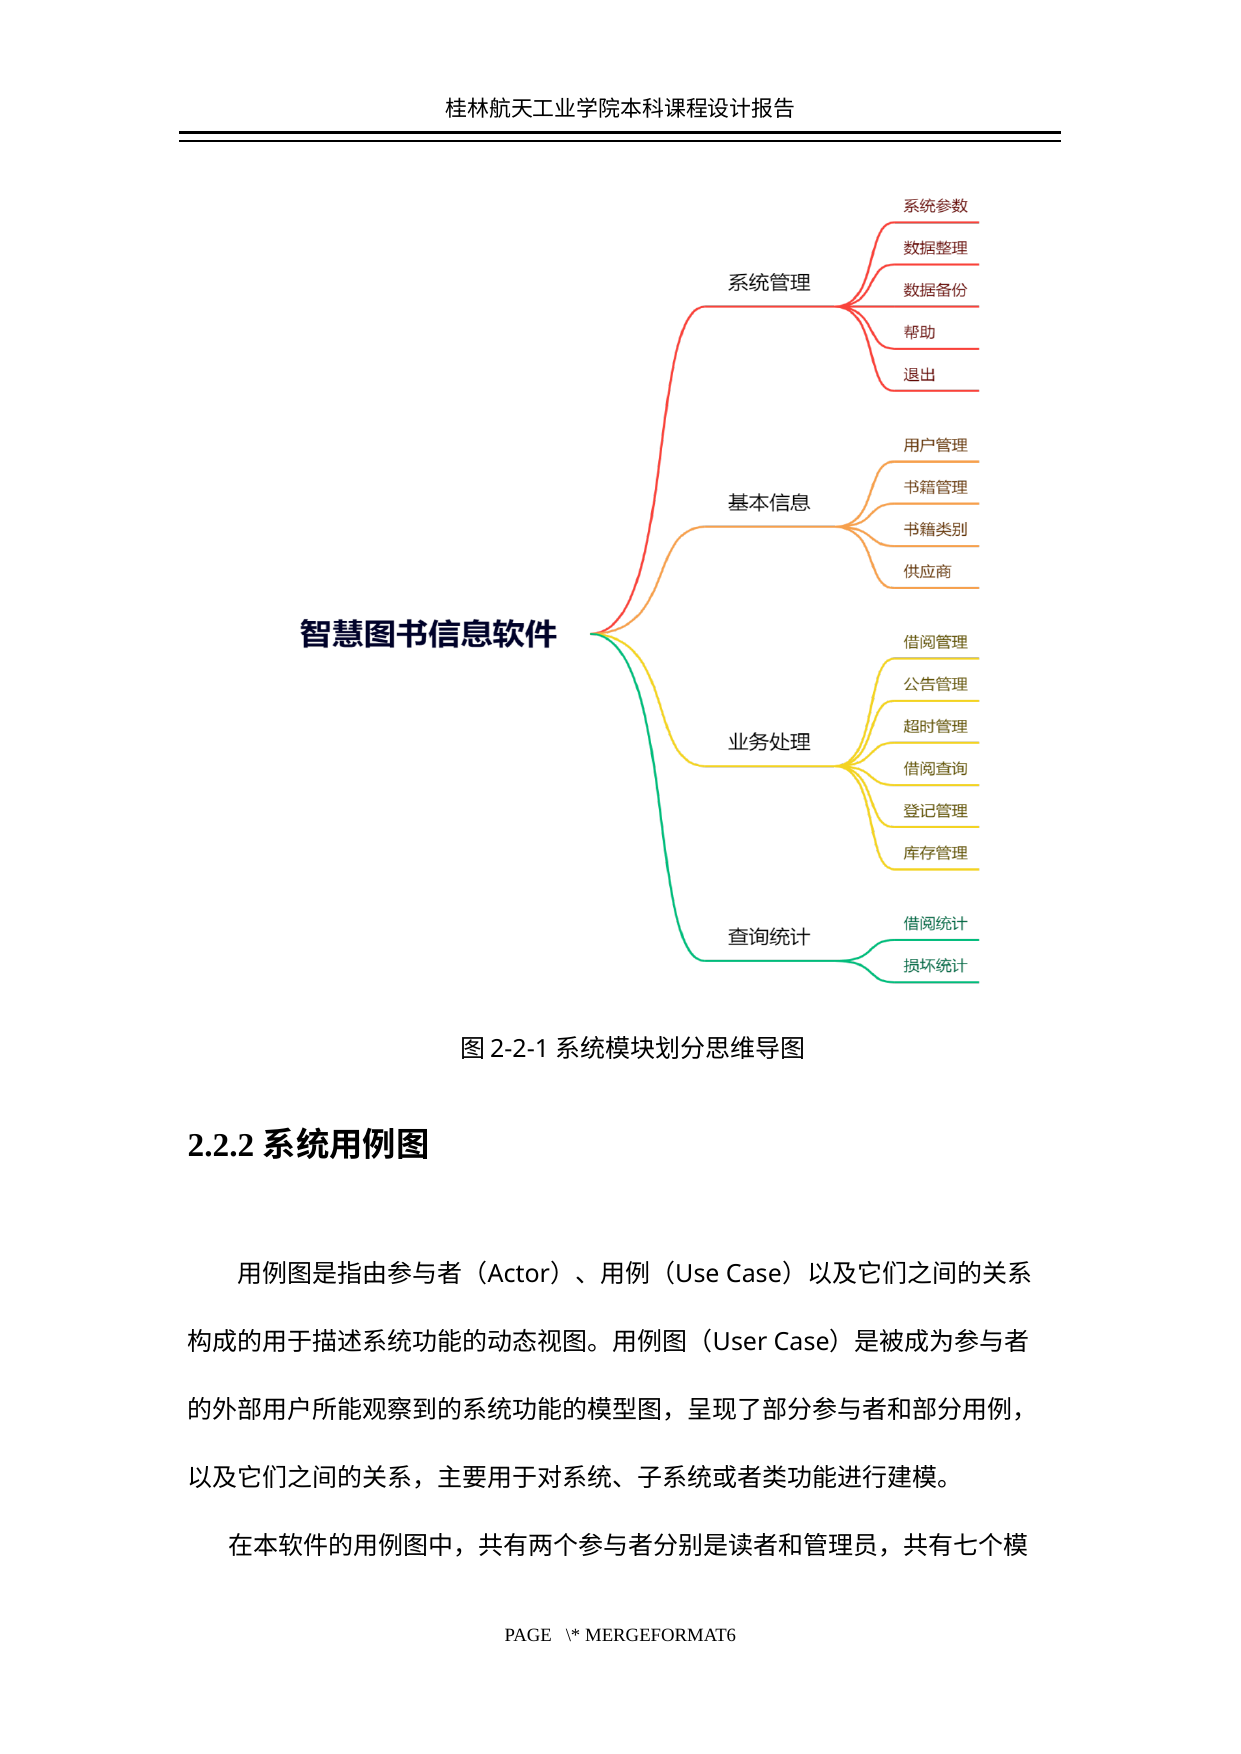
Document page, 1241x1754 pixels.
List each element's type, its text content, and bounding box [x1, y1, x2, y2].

text 用例图是指由参与者（Actor）、用例（Use Case）以及它们之间的关系构成的用于描述系统功能的动态视图。用例图（User Case）是被成为参与者的外部用户所能观察到的系统功能的模型图，呈现了部分参与者和部分用例，以及它们之间的关系，主要用于对系统、子系统或者类功能进行建模。 [187, 1238, 1053, 1509]
subtitle 2.2.2 系统用例图 [187, 1108, 1053, 1176]
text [187, 1509, 1053, 1577]
text 图2-2-1 系统模块划分思维导图 [187, 1013, 1053, 1081]
picture [237, 163, 1007, 1005]
